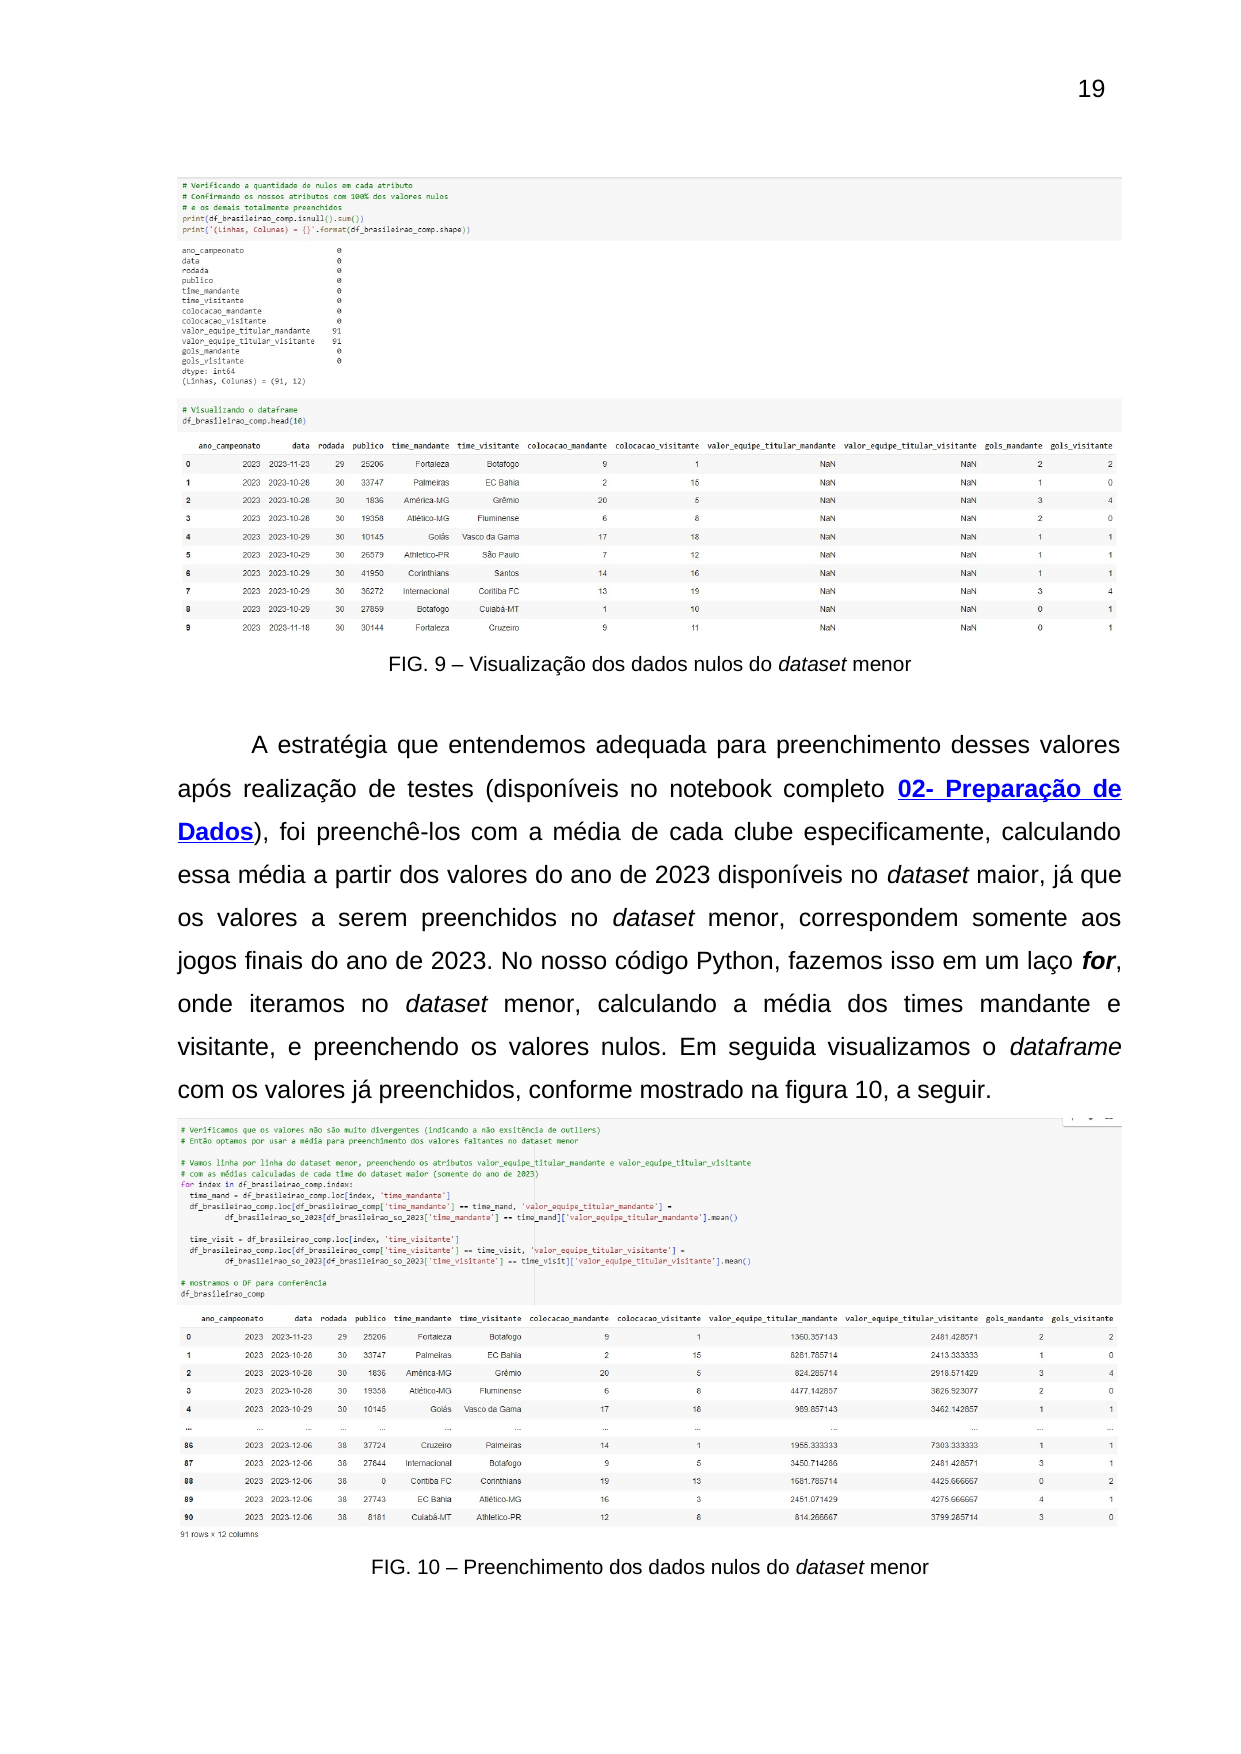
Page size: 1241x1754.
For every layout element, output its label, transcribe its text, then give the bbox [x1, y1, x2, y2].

text A estratégia que entendemos adequada para preenchimento desses valores após realização de testes (disponíveis no notebook completo 02- Preparação de Dados), foi preenchê-los com a média de cada clube especificamente, calculando essa média a partir dos valores do ano de 2023 disponíveis no dataset maior, já que os valores a serem preenchidos no dataset menor, correspondem somente aos jogos finais do ano de 2023. No nosso código Python, fazemos isso em um laço for, onde iteramos no dataset menor, calculando a média dos times mandante e visitante, e preenchendo os valores nulos. Em seguida visualizamos o dataframe com os valores já preenchidos, conforme mostrado na figura 10, a seguir. [177, 731, 1122, 1104]
picture [177, 177, 1122, 637]
text FIG. 9 – Visualização dos dados nulos do dataset menor [177, 651, 1122, 675]
text FIG. 10 – Preenchimento dos dados nulos do dataset menor [177, 1555, 1122, 1579]
picture [177, 1118, 1122, 1541]
